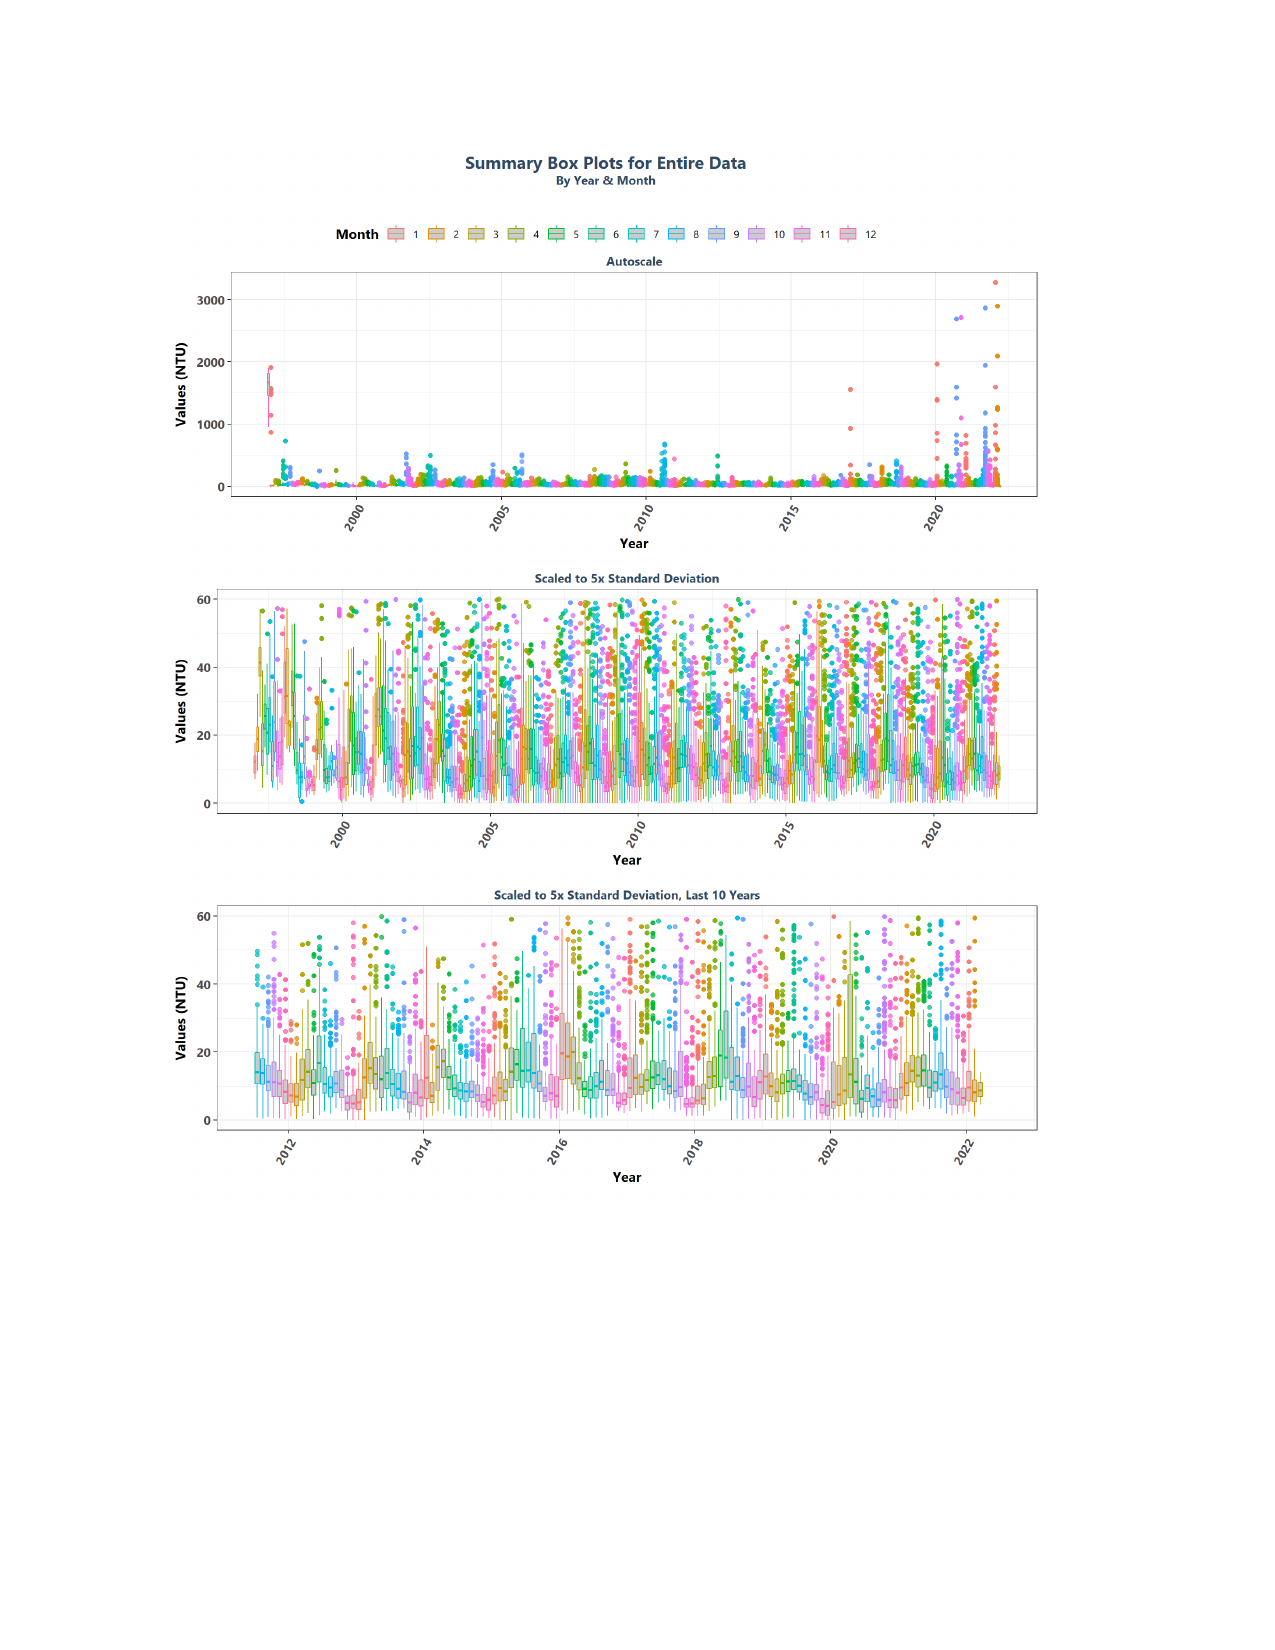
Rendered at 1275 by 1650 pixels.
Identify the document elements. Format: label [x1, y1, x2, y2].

picture [168, 150, 1044, 1200]
